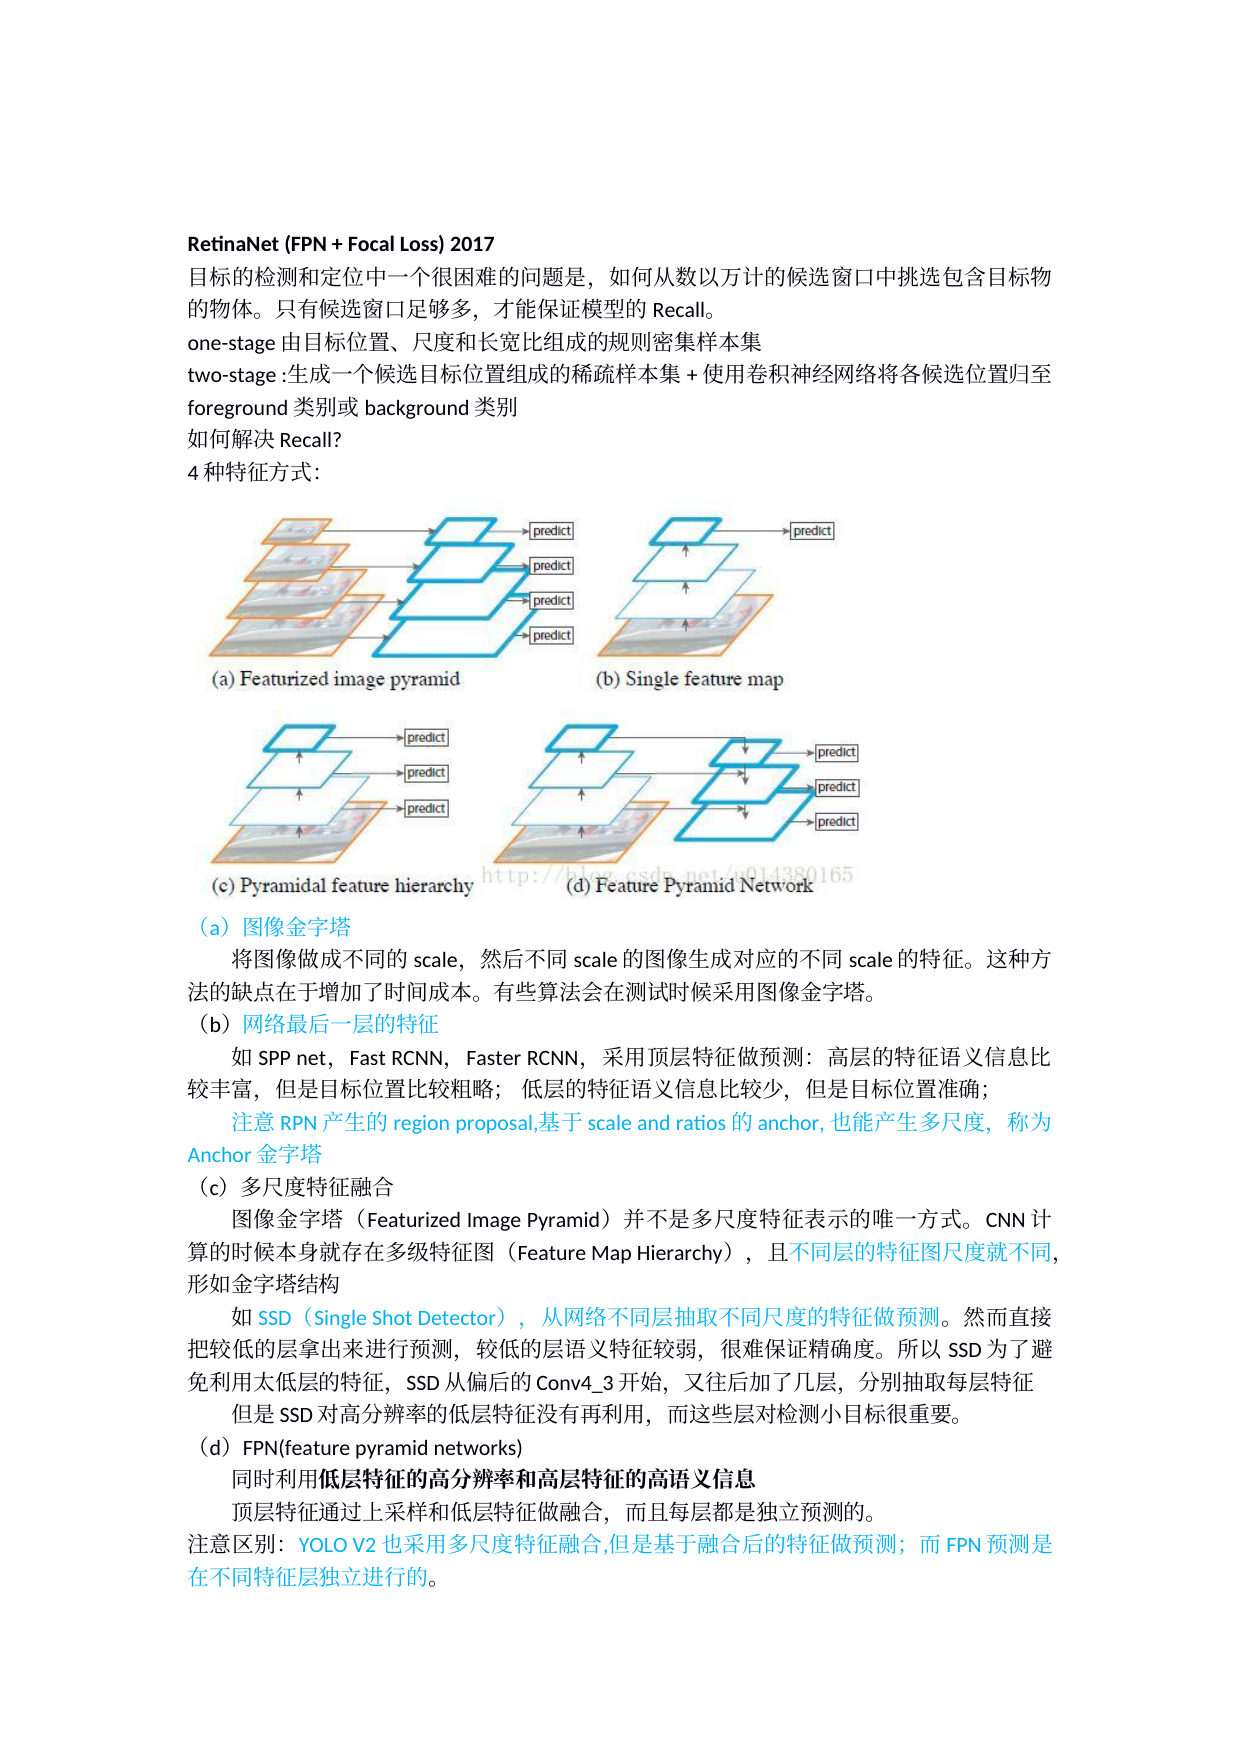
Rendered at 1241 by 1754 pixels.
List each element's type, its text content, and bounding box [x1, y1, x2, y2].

picture [884, 1242, 894, 1259]
picture [862, 1539, 869, 1549]
picture [283, 1569, 293, 1575]
picture [862, 1318, 872, 1326]
text 注意RPN产生的region proposal,基于scale and ratios的anchor, 也能产生多尺度，称为Anchor金字塔 [187, 1104, 1053, 1169]
picture [473, 1535, 487, 1547]
picture [1033, 1544, 1050, 1553]
text 目标的检测和定位中一个很困难的问题是，如何从数以万计的候选窗口中挑选包含目标物的物体。只有候选窗口足够多，才能保证模型的 Recall。 [187, 259, 1053, 324]
text 如SSD（Single Shot Detector），从网络不同层抽取不同尺度的特征做预测。然而直接把较低的层拿出来进行预测，较低的层语义特征较弱，很难保证精确度。所以SSD为了避免利用太低层的特征，SSD从偏后的Conv4_3开始，又往后加了几层，分别抽取每层特征 [187, 1299, 1053, 1397]
picture [922, 1245, 937, 1262]
picture [676, 1536, 696, 1551]
picture [816, 1536, 826, 1542]
picture [988, 1247, 994, 1254]
text one-stage 由目标位置、尺度和长宽比组成的规则密集样本集 [187, 324, 1053, 357]
picture [619, 1535, 627, 1549]
picture [272, 1023, 280, 1034]
picture [906, 1312, 913, 1322]
picture [859, 1309, 869, 1315]
picture [413, 1543, 424, 1554]
text 注意区别：YOLO V2也采用多尺度特征融合,但是基于融合后的特征做预测；而FPN预测是在不同特征层独立进行的。 [187, 1527, 1053, 1592]
picture [945, 1113, 959, 1125]
picture [428, 1025, 438, 1033]
picture [341, 1581, 357, 1585]
text 如SPP net，Fast RCNN，Faster RCNN，采用顶层特征做预测：高层的特征语义信息比较丰富，但是目标位置比较粗略； 低层的特征语义信息比较少，但是目标位置准确； [187, 1039, 1053, 1104]
picture [946, 1243, 960, 1255]
picture [307, 1144, 315, 1149]
picture [544, 1536, 554, 1542]
picture [261, 1567, 271, 1584]
list 图像金字塔 [187, 909, 1053, 942]
picture [897, 1314, 902, 1324]
picture [244, 1017, 249, 1034]
picture [631, 1308, 646, 1327]
text 但是SSD对高分辨率的低层特征没有再利用，而这些层对检测小目标很重要。 [187, 1397, 1053, 1429]
picture [280, 1153, 296, 1161]
text 4种特征方式： [187, 454, 1053, 487]
picture [336, 917, 344, 922]
picture [345, 1125, 365, 1131]
picture [286, 1578, 296, 1586]
picture [425, 1016, 435, 1022]
picture [969, 1245, 981, 1253]
picture [306, 1153, 317, 1158]
text 如何解决Recall? [187, 422, 1053, 454]
picture [655, 1534, 673, 1553]
picture [707, 1311, 713, 1319]
text （c）多尺度特征融合 [187, 1169, 1053, 1202]
picture [235, 1116, 243, 1124]
picture [244, 920, 259, 937]
picture [675, 1307, 680, 1316]
picture [853, 1541, 858, 1551]
picture [837, 1307, 847, 1324]
picture [897, 1125, 917, 1131]
text 顶层特征通过上采样和低层特征做融合，而且每层都是独立预测的。 [187, 1494, 1053, 1527]
picture [335, 926, 346, 931]
text （d）FPN(feature pyramid networks) [187, 1429, 1053, 1462]
picture [812, 1243, 827, 1262]
picture [906, 1244, 916, 1250]
picture [794, 1534, 804, 1551]
picture [374, 1567, 382, 1584]
picture [819, 1545, 829, 1553]
picture [286, 920, 294, 926]
text 图像金字塔（Featurized Image Pyramid）并不是多尺度特征表示的唯一方式。CNN计算的时候本身就存在多级特征图（Feature Map Hierarchy），且不同层的特征图尺度就不同，形如金字塔结构 [187, 1202, 1053, 1299]
picture [854, 1119, 862, 1132]
picture [633, 1544, 650, 1553]
picture [766, 1308, 780, 1320]
text two-stage :生成一个候选目标位置组成的稀疏样本集 + 使用卷积神经网络将各候选位置归至 foreground 类别或 background 类别 [187, 357, 1053, 422]
picture [593, 1316, 601, 1327]
picture [547, 1545, 557, 1553]
picture [309, 926, 325, 934]
picture [496, 1537, 508, 1545]
picture [999, 1248, 1004, 1259]
picture [540, 1112, 558, 1131]
picture [233, 1568, 248, 1587]
picture [968, 1115, 980, 1123]
picture [742, 1308, 757, 1327]
picture [987, 1541, 992, 1551]
picture [697, 1309, 706, 1321]
picture [404, 1014, 414, 1031]
picture [257, 1147, 265, 1153]
picture [270, 921, 283, 930]
picture [836, 1543, 840, 1553]
text 同时利用低层特征的高分辨率和高层特征的高语义信息 [187, 1462, 1053, 1494]
picture [1031, 1126, 1038, 1132]
picture [996, 1539, 1003, 1549]
picture [790, 1310, 802, 1318]
picture [909, 1253, 919, 1261]
text （b）网络最后一层的特征 [187, 1007, 1053, 1039]
picture [431, 1535, 444, 1554]
picture [522, 1534, 532, 1551]
list 将图像做成不同的scale，然后不同scale的图像生成对应的不同scale的特征。这种方法的缺点在于增加了时间成本。有些算法会在测试时候采用图像金字塔。 [187, 942, 1053, 1007]
picture [1032, 1243, 1047, 1262]
picture [879, 1316, 883, 1326]
picture [187, 487, 879, 909]
picture [562, 1114, 582, 1129]
text RetinaNet (FPN + Focal Loss) 2017 [187, 227, 1053, 259]
picture [565, 1310, 570, 1327]
